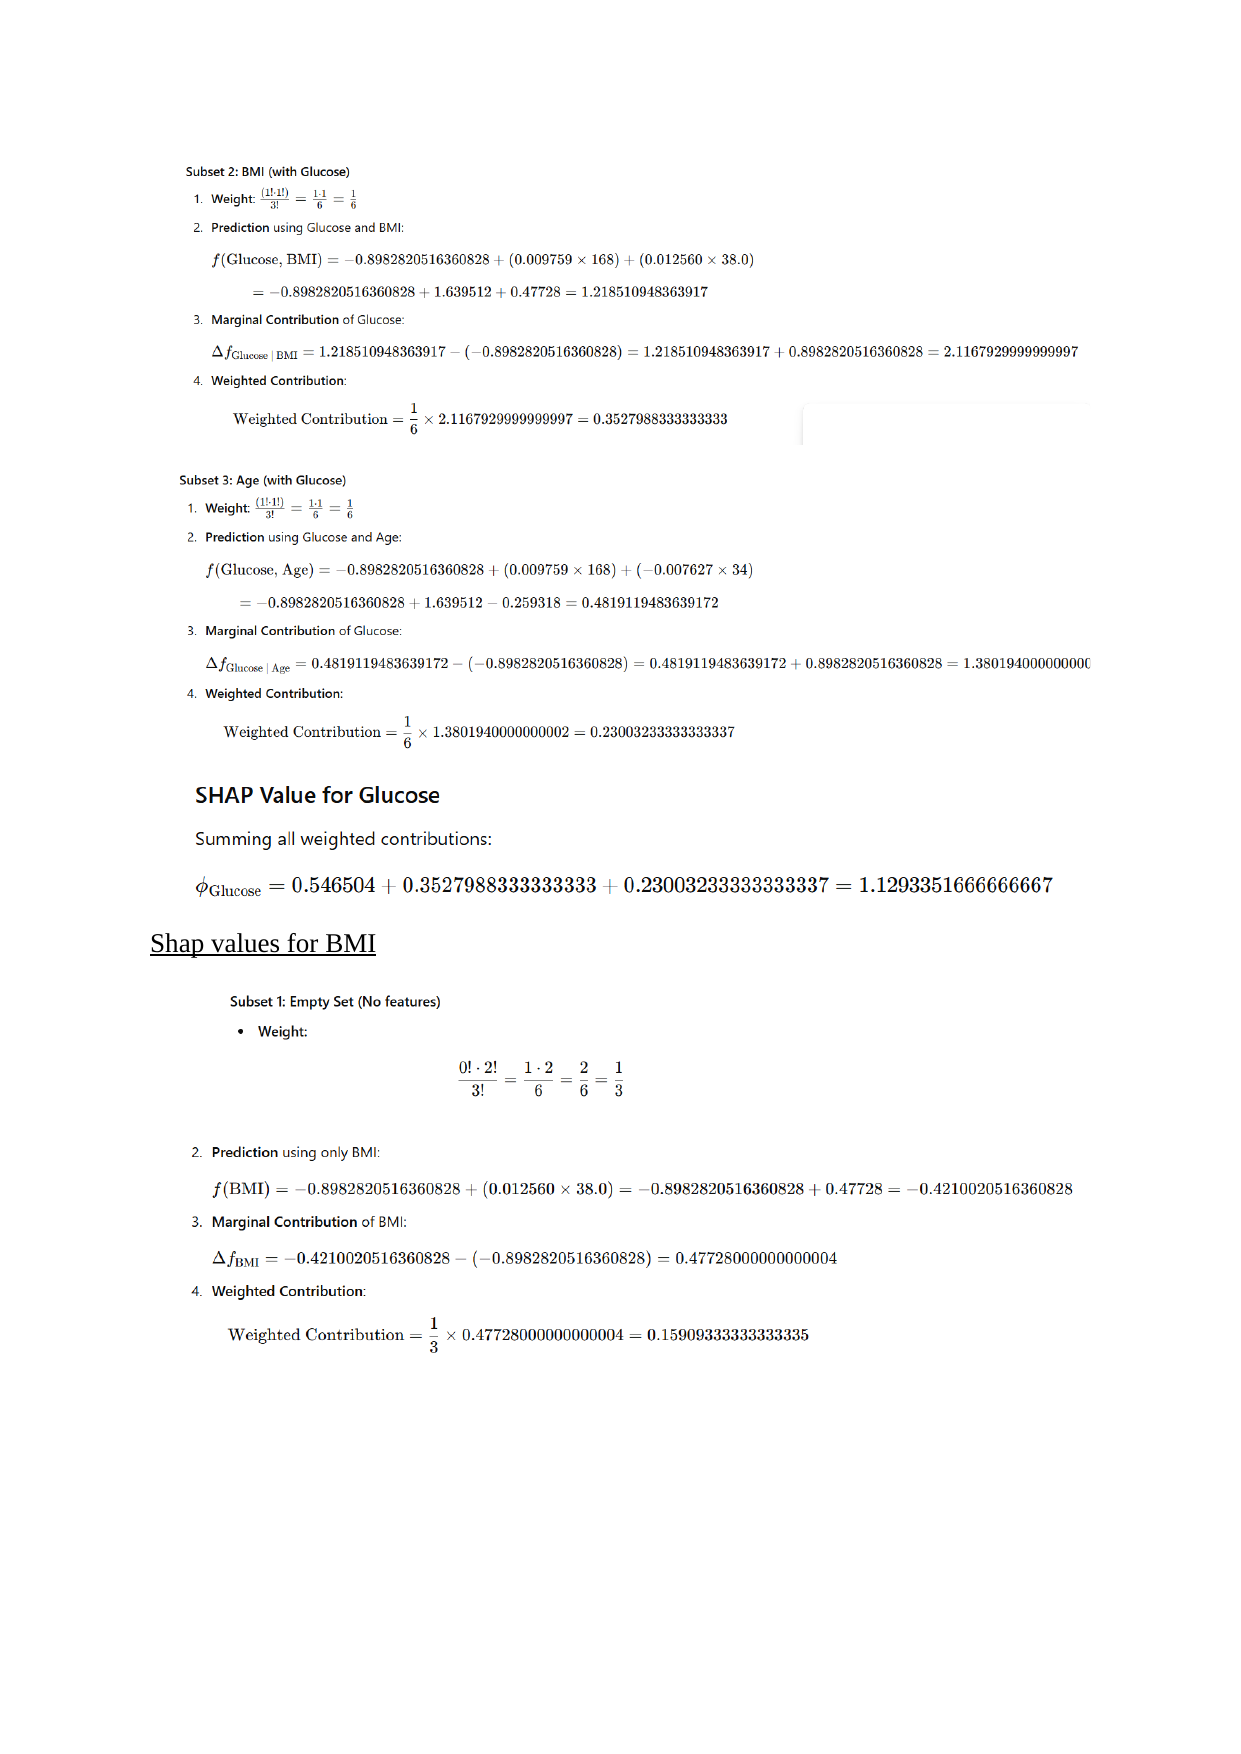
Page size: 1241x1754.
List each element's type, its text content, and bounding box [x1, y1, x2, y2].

picture [150, 150, 1091, 445]
picture [150, 977, 989, 1116]
text Shap values for BMI [150, 927, 1090, 958]
picture [150, 463, 1091, 759]
picture [150, 777, 1091, 908]
picture [150, 1135, 1091, 1363]
